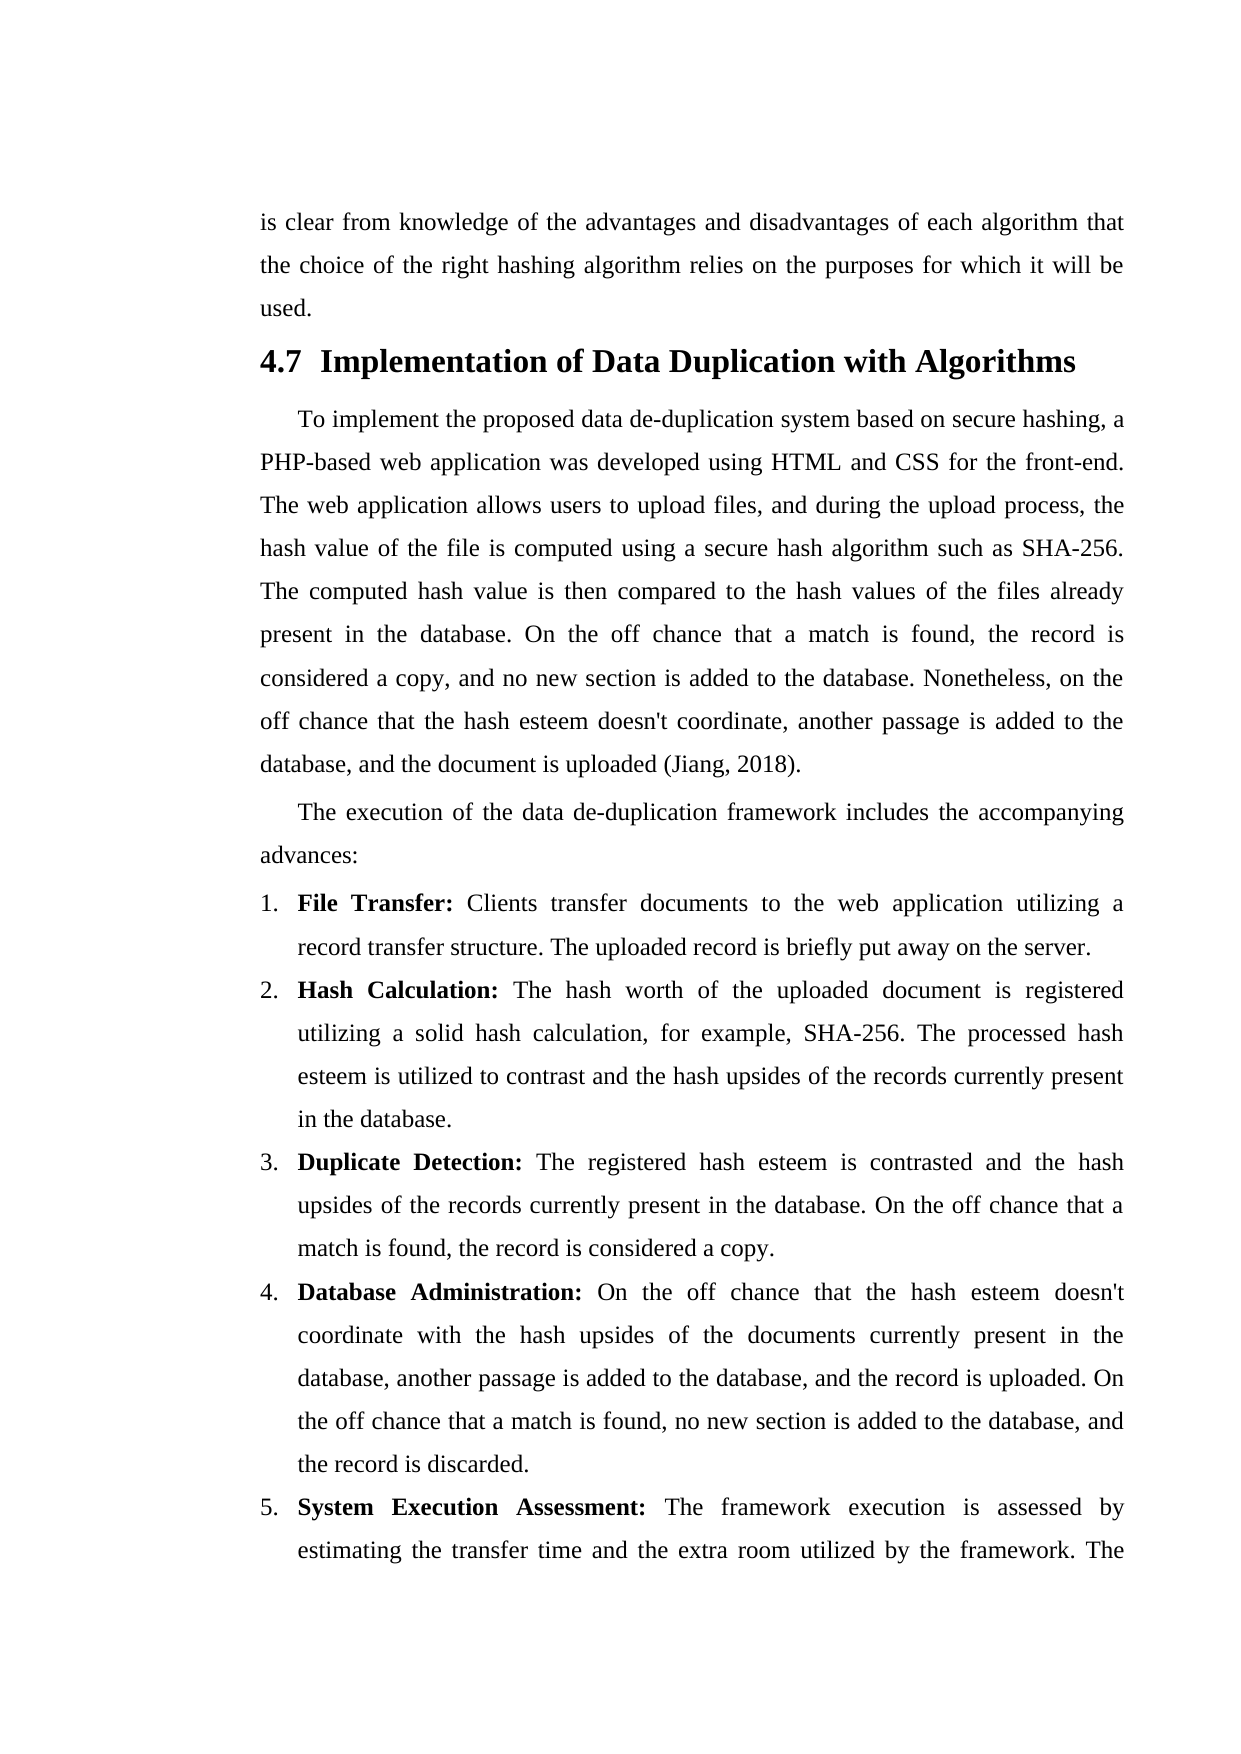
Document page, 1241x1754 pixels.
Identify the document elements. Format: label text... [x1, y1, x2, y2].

subtitle Implementation of Data Duplication with Algorithms [260, 341, 1125, 379]
list Database Administration: On the off chance that the hash esteem doesn't coordinate with the hash upsides of the documents currently present in the database, another passage is added to the database, and the record is uploaded. On the off chance that a match is found, no new section is added to the database, and the record is discarded. [260, 1292, 1125, 1493]
text The execution of the data de-duplication framework includes the accompanying advances: [260, 797, 1125, 869]
text To implement the proposed data de-duplication system based on secure hashing, a PHP-based web application was developed using HTML and CSS for the front-end. The web application allows users to upload files, and during the upload process, the hash value of the file is computed using a secure hash algorithm such as SHA-256. The computed hash value is then compared to the hash values of the files already present in the database. On the off chance that a match is found, the record is considered a copy, and no new section is added to the database. Nonetheless, on the off chance that the hash esteem doesn't coordinate, another passage is added to the database, and the document is uploaded. [260, 404, 1125, 778]
list File Transfer: Clients transfer documents to the web application utilizing a record transfer structure. The uploaded record is briefly put away on the server. [260, 888, 1125, 960]
list Hash Calculation: The hash worth of the uploaded document is registered utilizing a solid hash calculation, for example, SHA-256. The processed hash esteem is utilized to contrast and the hash upsides of the records currently present in the database. [260, 980, 1125, 1138]
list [260, 1513, 1125, 1584]
list Duplicate Detection: The registered hash esteem is contrasted and the hash upsides of the records currently present in the database. On the off chance that a match is found, the record is considered a copy. [260, 1157, 1125, 1272]
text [260, 207, 1125, 322]
